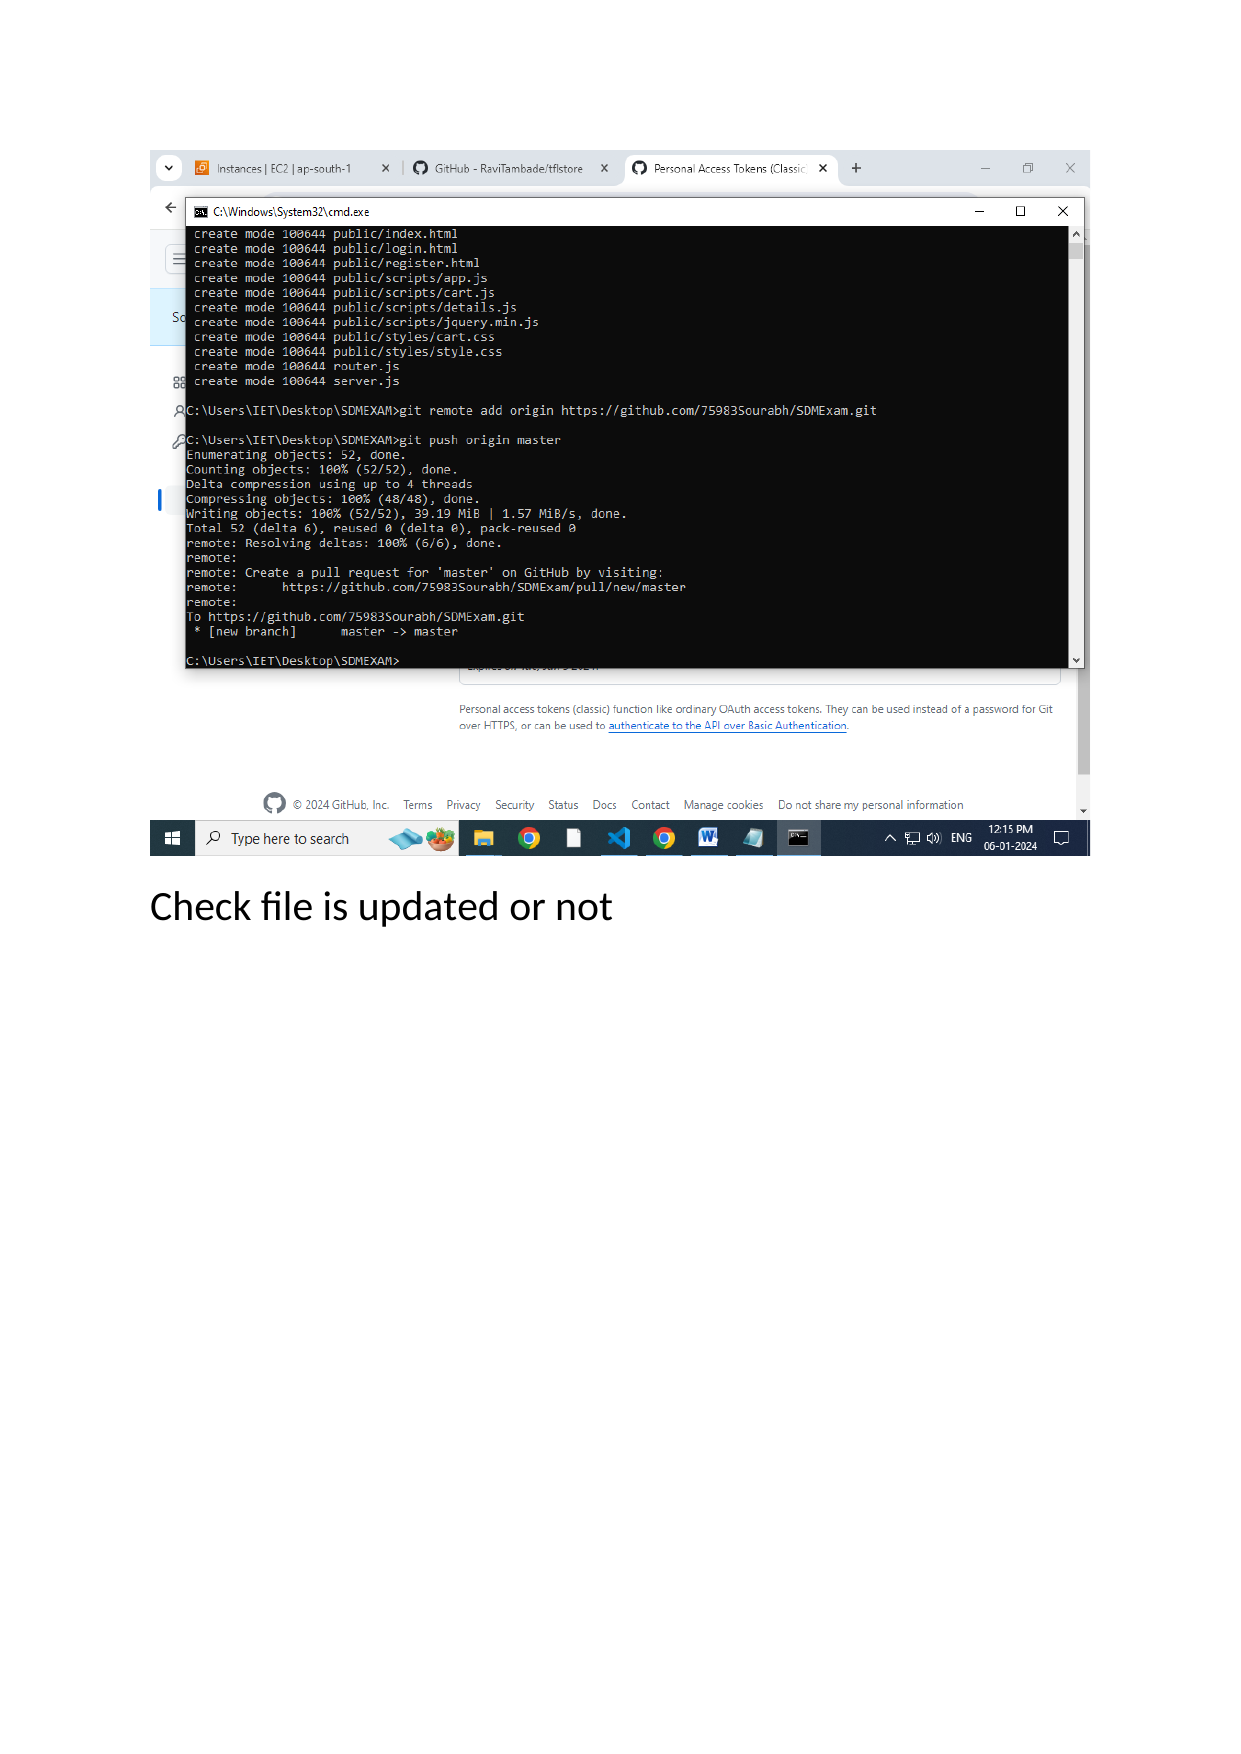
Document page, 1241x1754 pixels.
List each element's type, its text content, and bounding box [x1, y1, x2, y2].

picture [150, 150, 1091, 856]
text Check file is updated or not [150, 880, 1090, 931]
